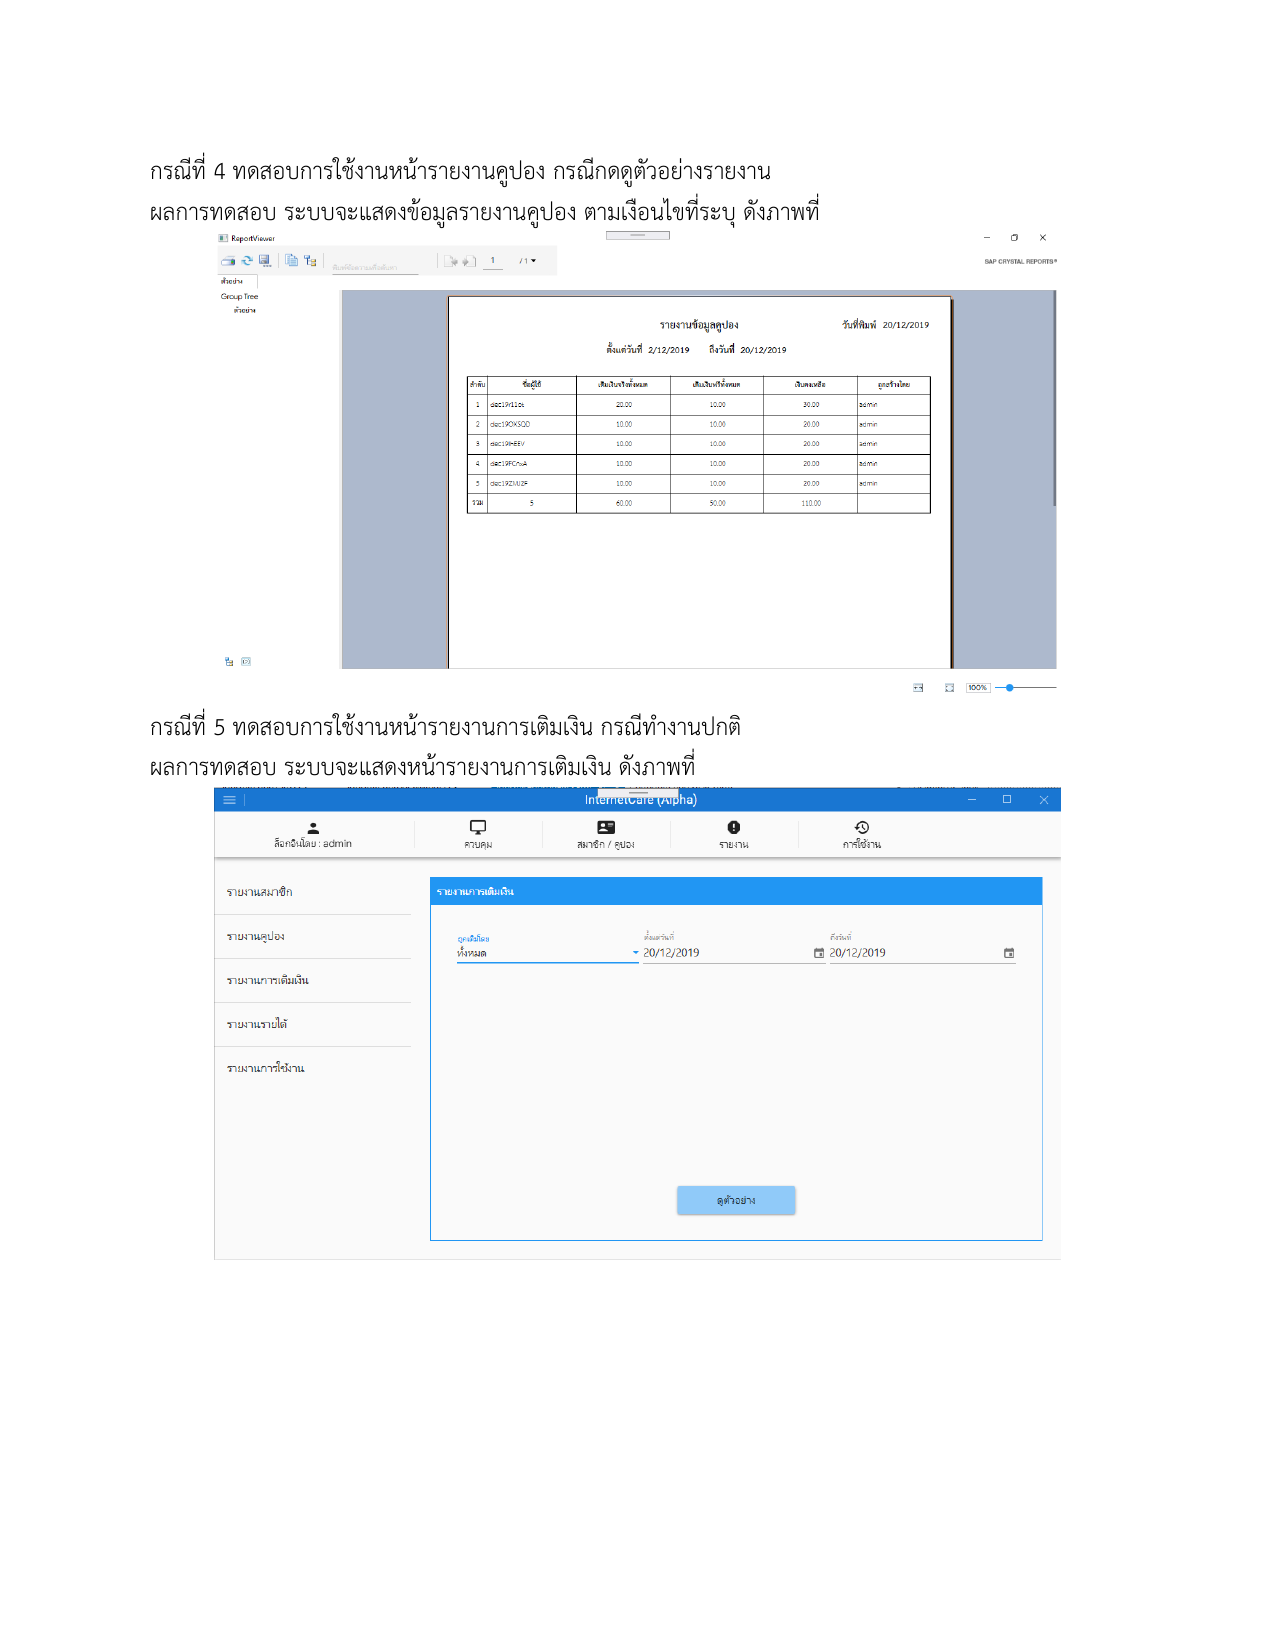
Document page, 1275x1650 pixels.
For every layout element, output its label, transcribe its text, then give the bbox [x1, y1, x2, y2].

picture [214, 787, 1061, 1260]
text กรณีที่ 4 ทดสอบการใช้งานหน้ารายงานคูปอง กรณีกดดูตัวอย่างรายงาน [150, 150, 1125, 188]
text ผลการทดสอบ ระบบจะแสดงหน้ารายงานการเติมเงิน ดังภาพที่ [150, 746, 1125, 784]
text ผลการทดสอบ ระบบจะแสดงข้อมูลรายงานคูปอง ตามเงือนไขที่ระบุ ดังภาพที่ [150, 191, 1125, 228]
picture [217, 231, 1058, 704]
text กรณีที่ 5 ทดสอบการใช้งานหน้ารายงานการเติมเงิน กรณีทำงานปกติ [150, 706, 1125, 743]
